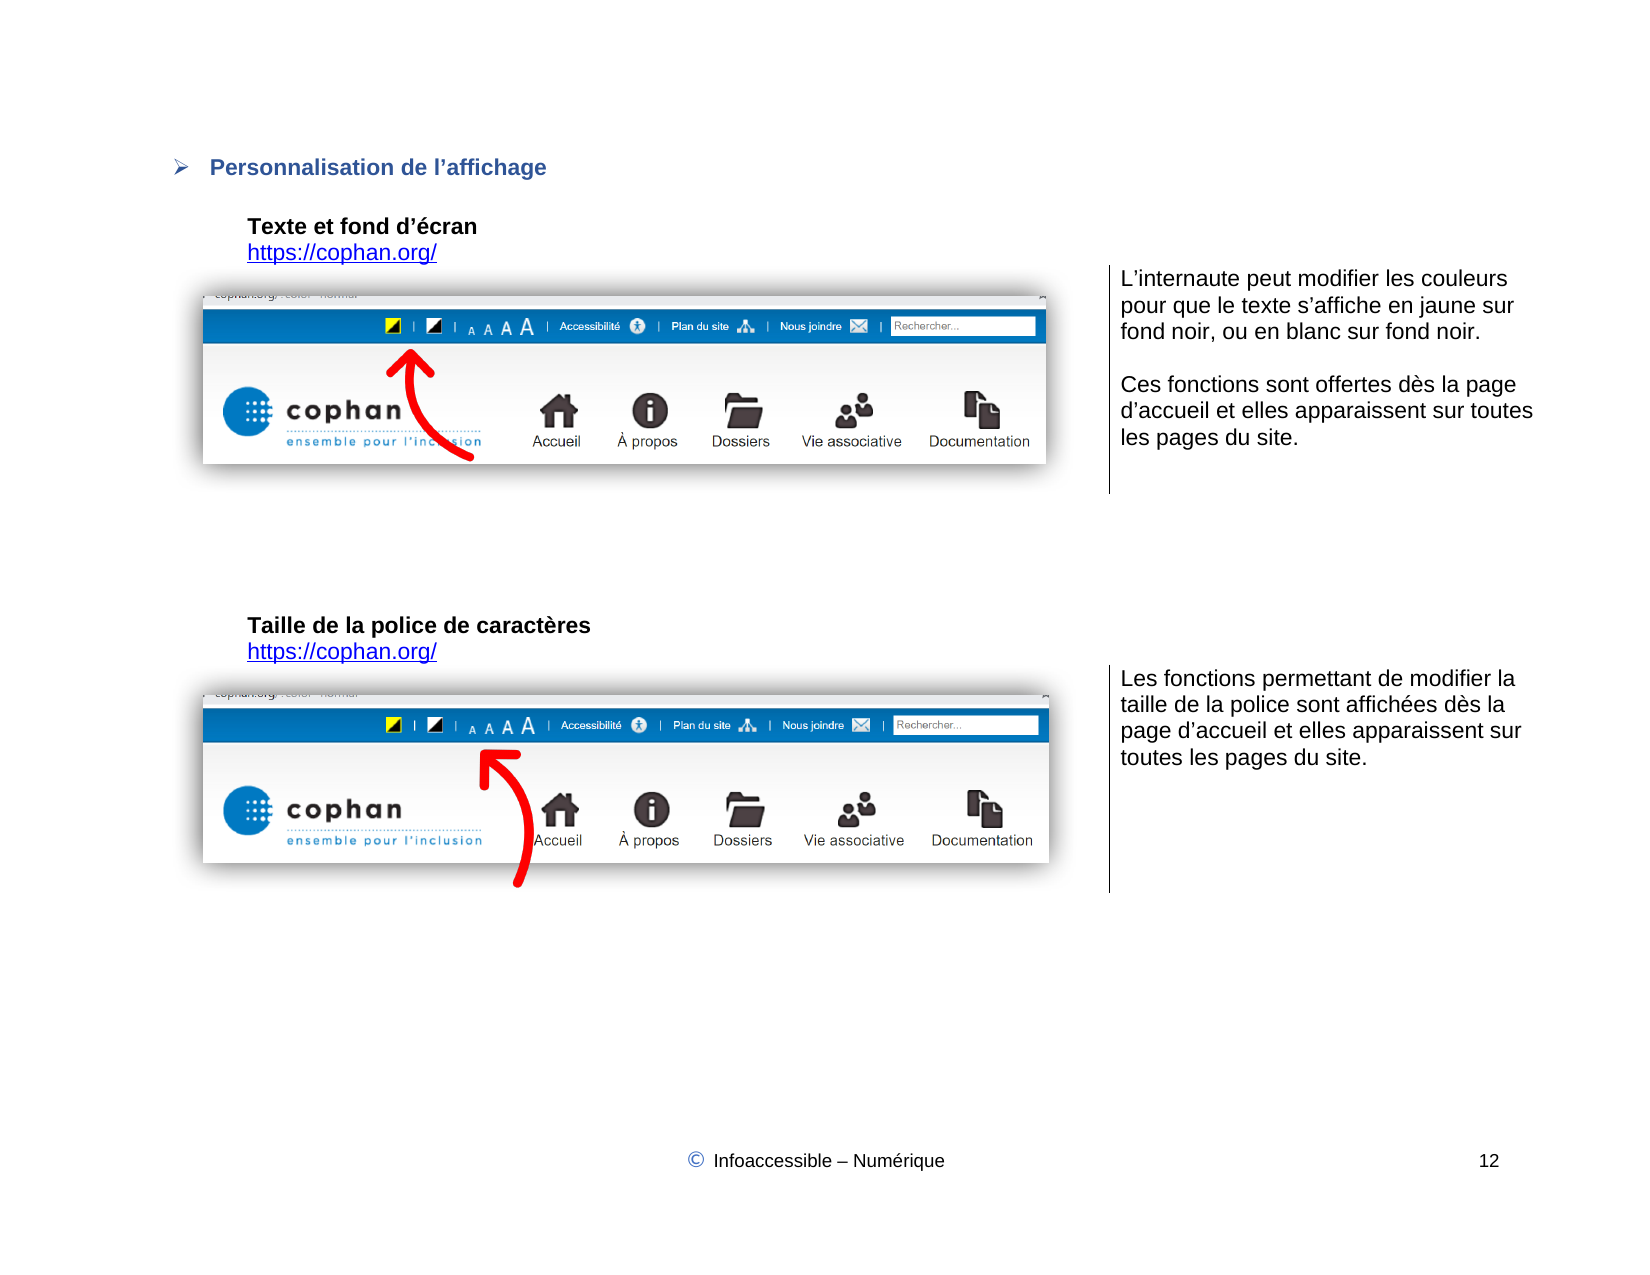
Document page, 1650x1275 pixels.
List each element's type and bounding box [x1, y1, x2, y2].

picture [431, 743, 582, 894]
picture [362, 337, 498, 473]
table_header [150, 150, 1612, 1104]
